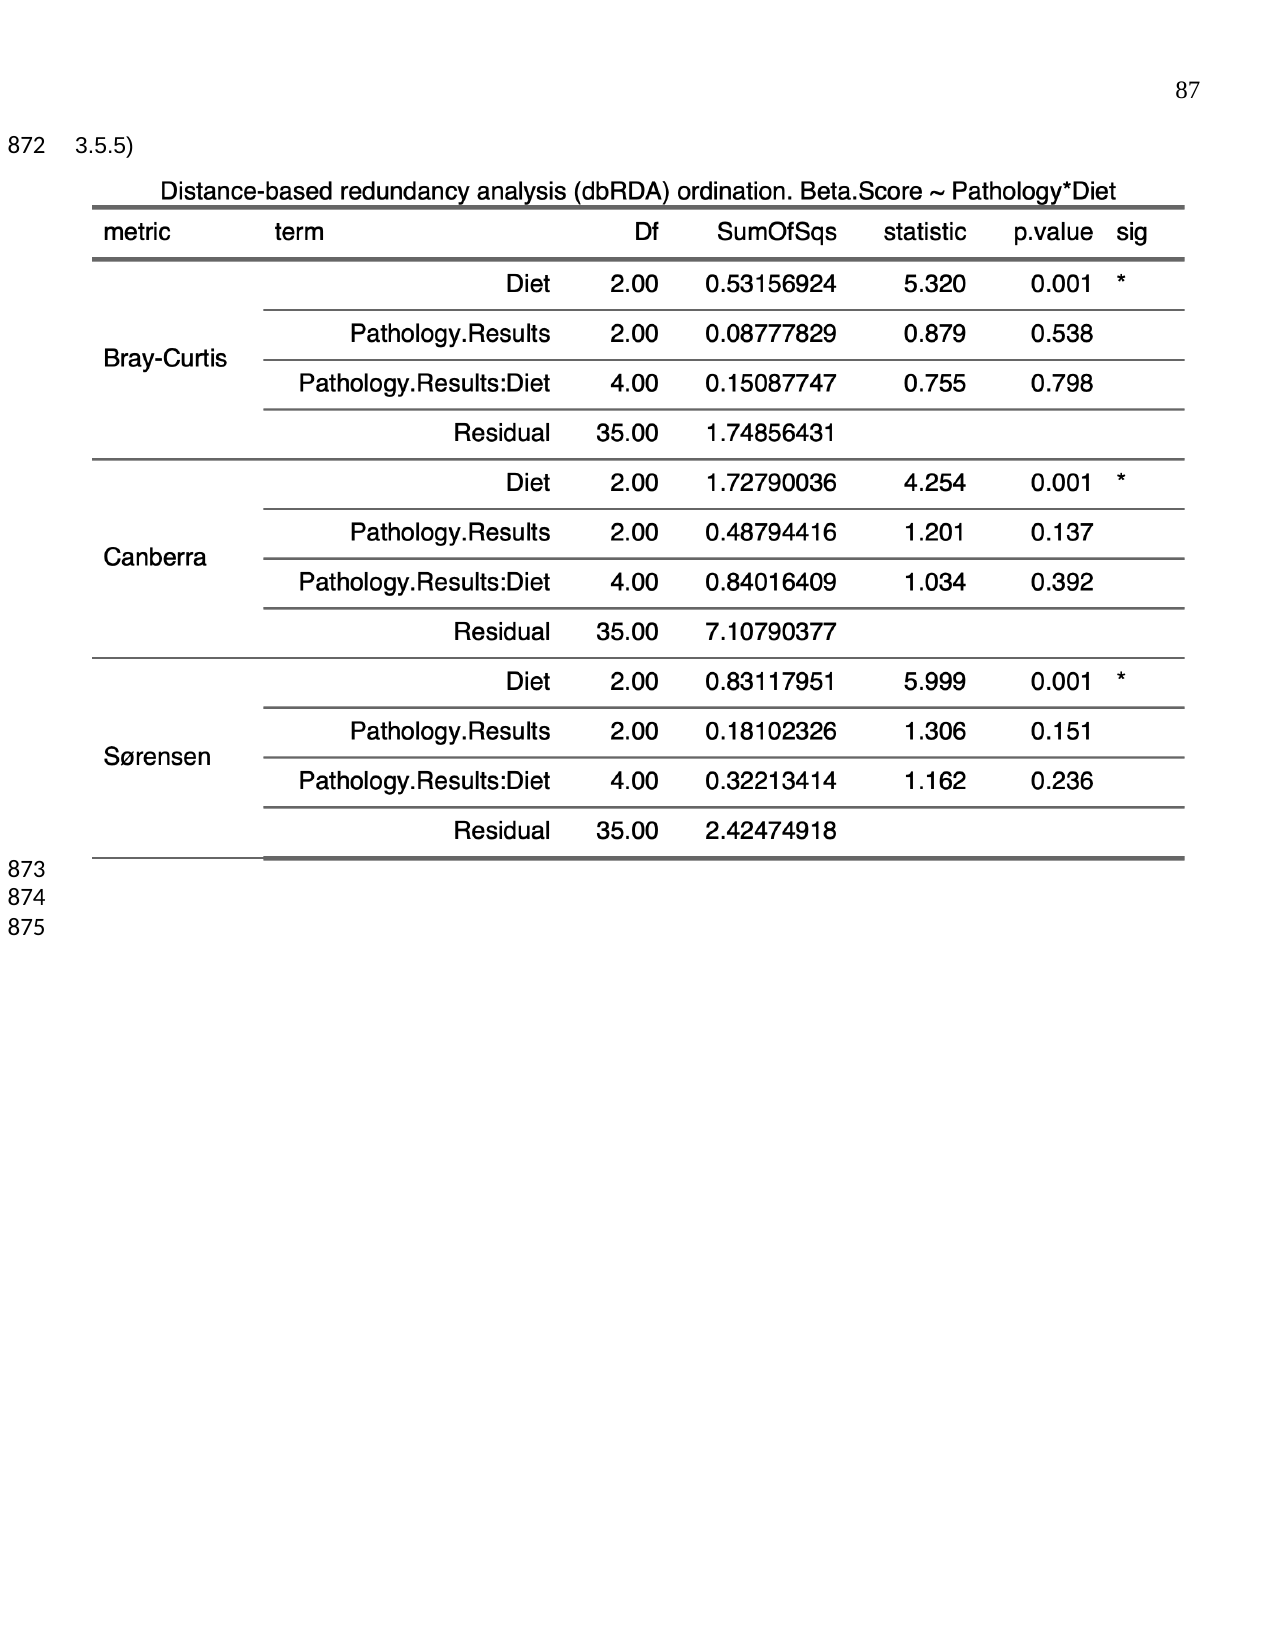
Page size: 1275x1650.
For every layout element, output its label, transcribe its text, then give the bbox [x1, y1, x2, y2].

picture [75, 163, 1200, 877]
text 3.5.5) [75, 132, 1200, 163]
